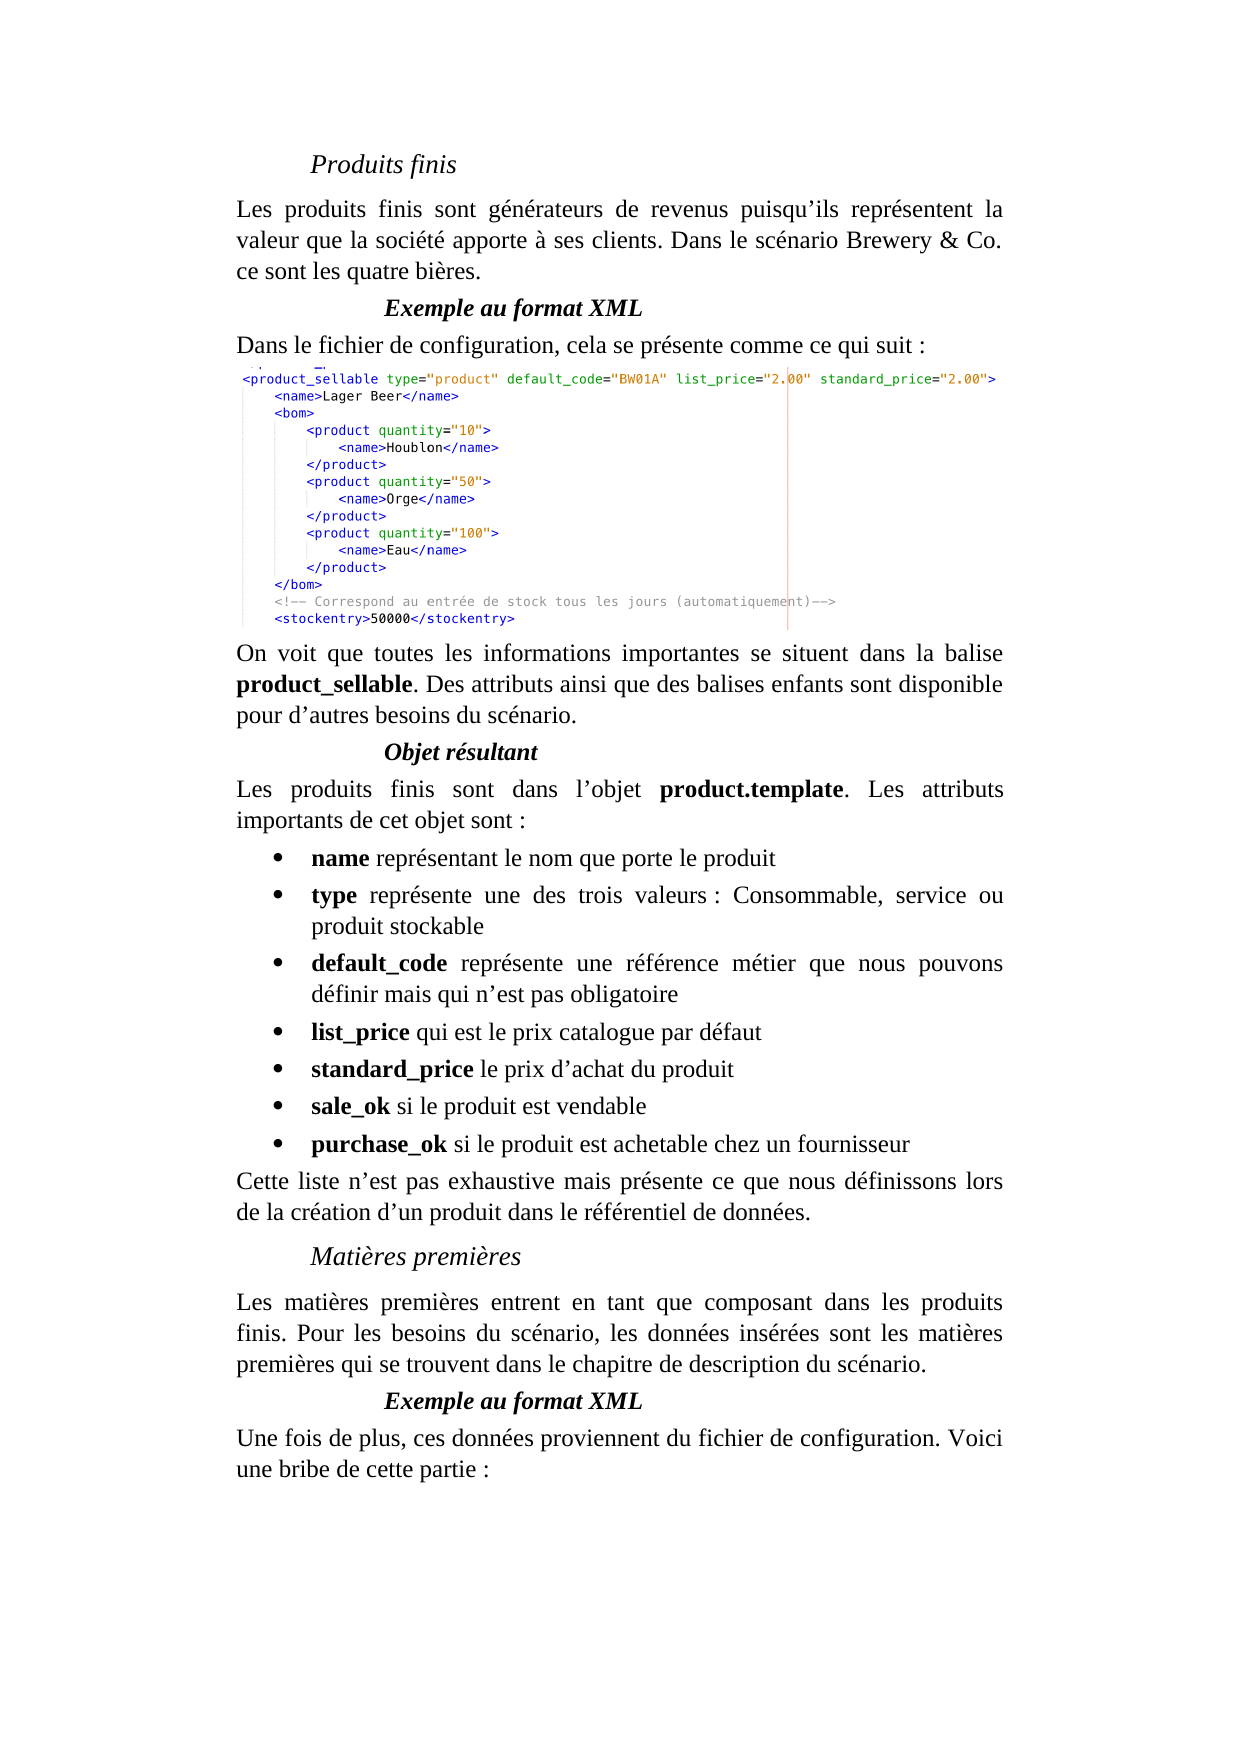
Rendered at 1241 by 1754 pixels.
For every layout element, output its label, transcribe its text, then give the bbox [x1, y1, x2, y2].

text Une fois de plus, ces données proviennent du fichier de configuration. Voici une bribe de cette partie : [236, 1423, 1004, 1483]
text Produits finis [310, 148, 1004, 179]
text Cette liste n’est pas exhaustive mais présente ce que nous définissons lors de la création d’un produit dans le référentiel de données. [236, 1166, 1004, 1226]
text Exemple au format XML [384, 293, 1004, 322]
picture [236, 367, 1004, 630]
list sale_ok si le produit est vendable [274, 1091, 1004, 1120]
text Les produits finis sont générateurs de revenus puisqu’ils représentent la valeur que la société apporte à ses clients. Dans le scénario Brewery & Co. ce sont les quatre bières. [236, 194, 1004, 284]
text Les produits finis sont dans l’objet product.template. Les attributs importants de cet objet sont : [236, 774, 1004, 834]
list standard_price le prix d’achat du produit [274, 1054, 1004, 1083]
text Exemple au format XML [384, 1386, 1004, 1415]
text Dans le fichier de configuration, cela se présente comme ce qui suit : [236, 330, 1004, 359]
text Les matières premières entrent en tant que composant dans les produits finis. Pour les besoins du scénario, les données insérées sont les matières premières qui se trouvent dans le chapitre de description du scénario. [236, 1287, 1004, 1377]
list purchase_ok si le produit est achetable chez un fournisseur [274, 1129, 1004, 1157]
text Matières premières [310, 1241, 1004, 1272]
list default_code représente une référence métier que nous pouvons définir mais qui n’est pas obligatoire [274, 948, 1004, 1008]
list name représentant le nom que porte le produit [274, 843, 1004, 872]
list type représente une des trois valeurs : Consommable, service ou produit stockable [274, 880, 1004, 940]
list list_price qui est le prix catalogue par défaut [274, 1017, 1004, 1046]
text On voit que toutes les informations importantes se situent dans la balise product_sellable. Des attributs ainsi que des balises enfants sont disponible pour d’autres besoins du scénario. [236, 638, 1004, 729]
text Objet résultant [384, 737, 1004, 766]
